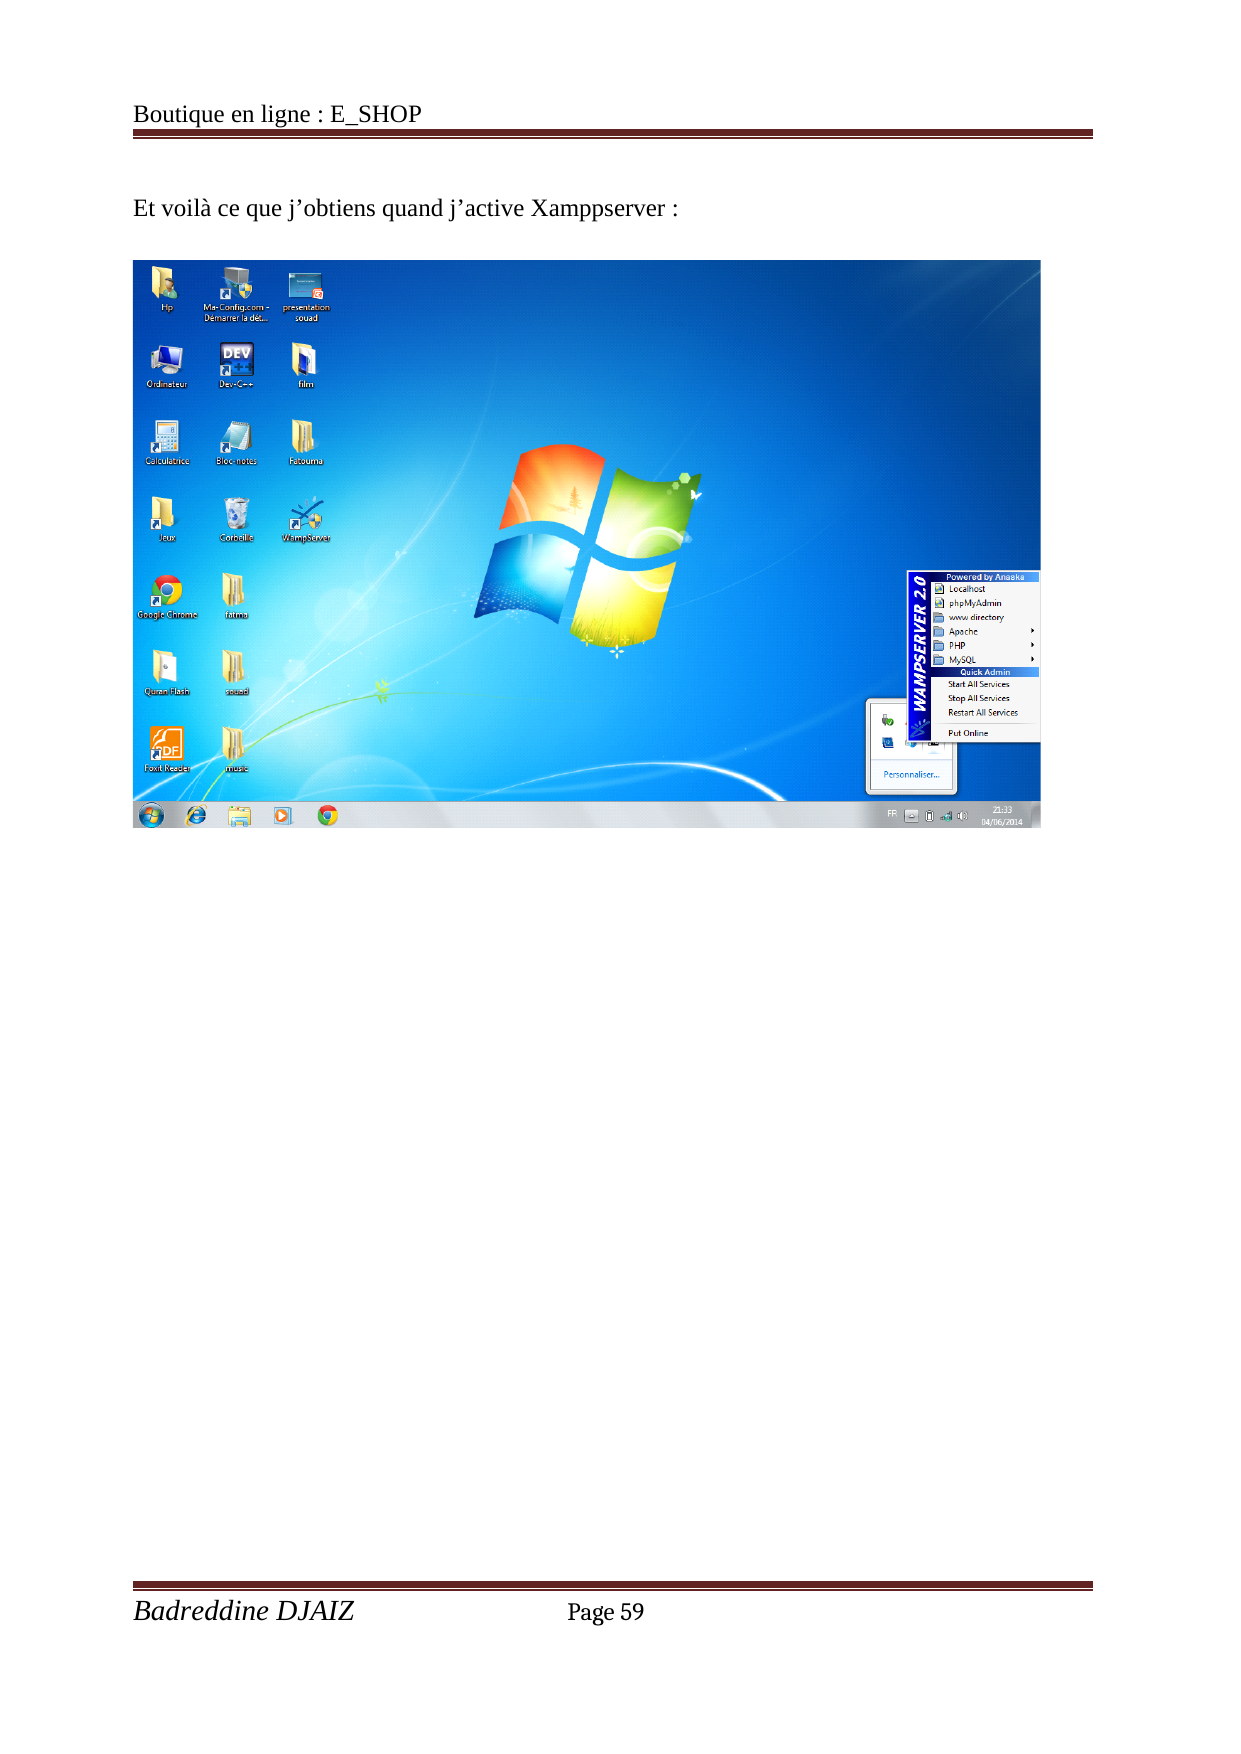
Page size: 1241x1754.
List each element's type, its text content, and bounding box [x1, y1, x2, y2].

text Et voilà ce que j’obtiens quand j’active Xamppserver : [133, 193, 1093, 221]
picture [151, 727, 183, 760]
picture [132, 260, 1041, 828]
